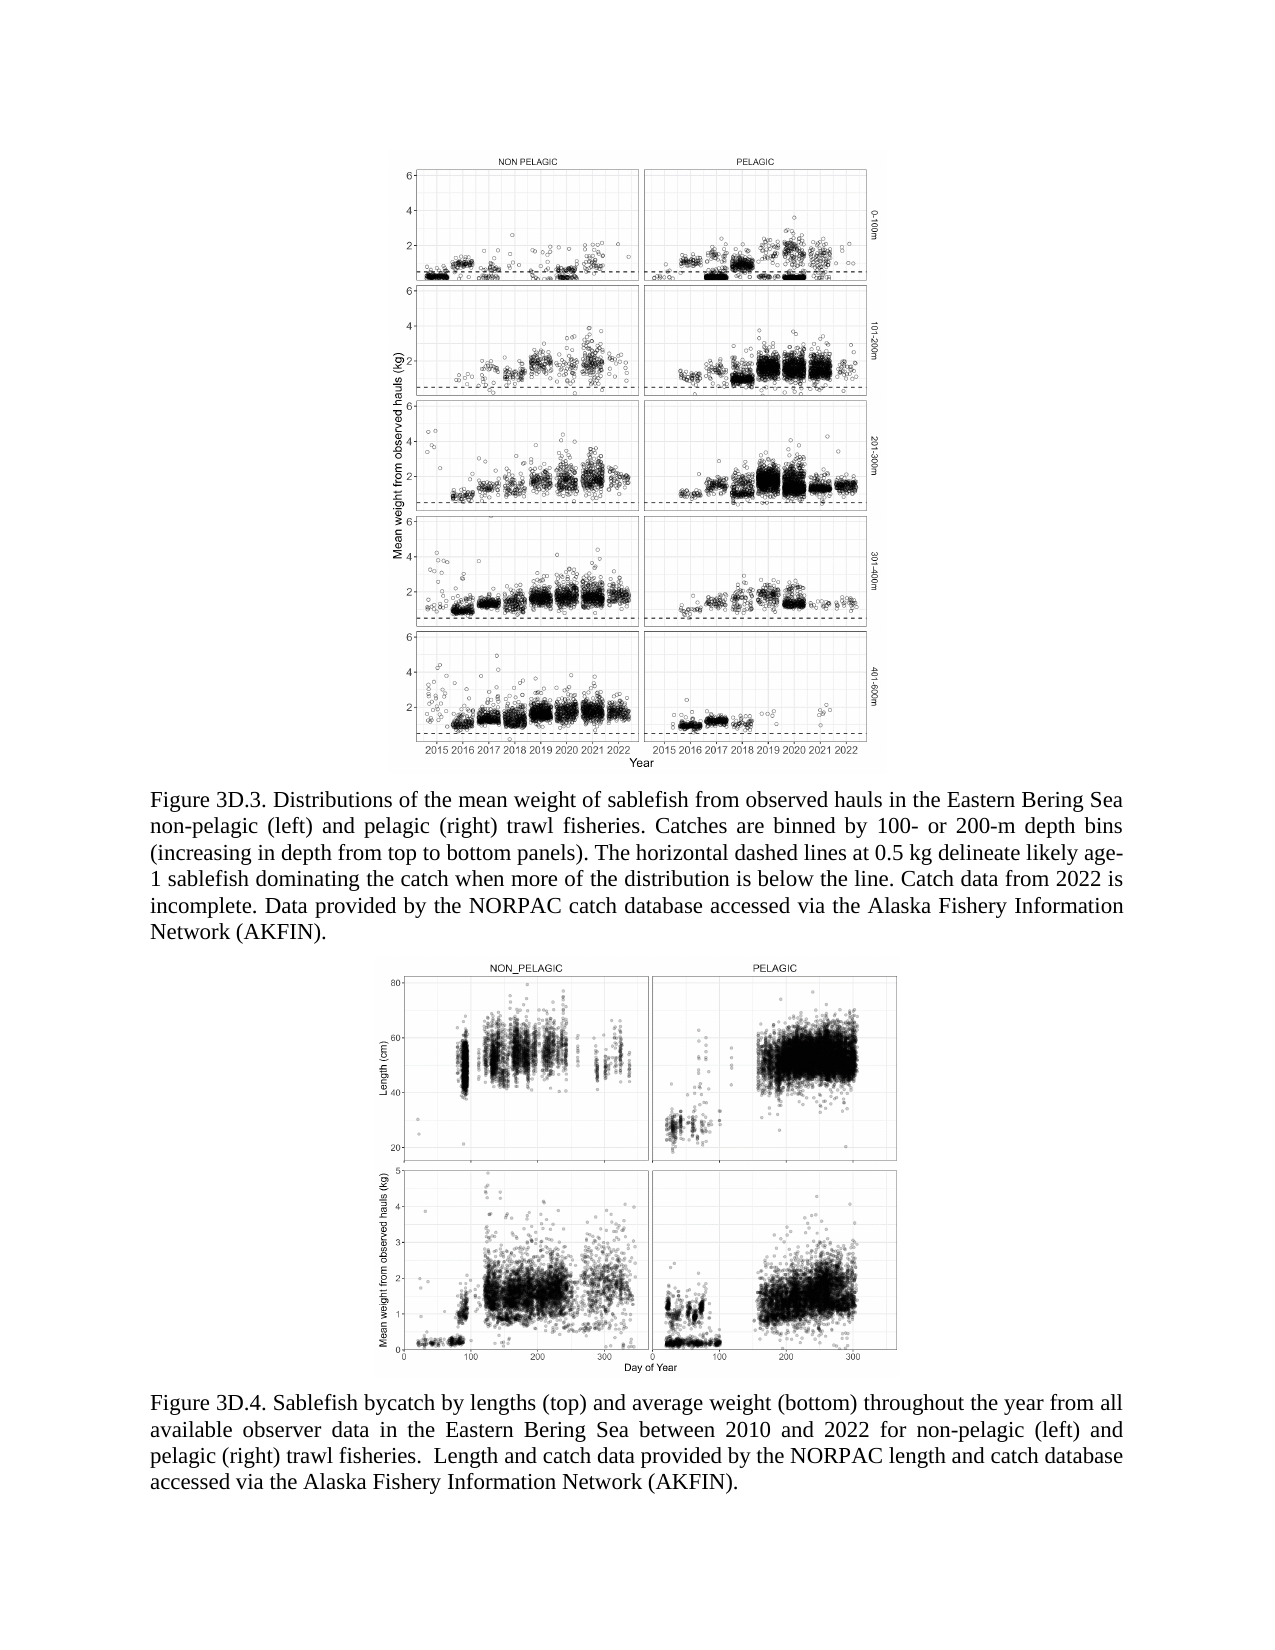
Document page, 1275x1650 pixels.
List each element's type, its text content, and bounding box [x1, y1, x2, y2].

picture [375, 956, 901, 1377]
picture [388, 150, 887, 774]
text Figure 3D.4. Sablefish bycatch by lengths (top) and average weight (bottom) throughout the year from all available observer data in the Eastern Bering Sea between 2010 and 2022 for non-pelagic (left) and pelagic (right) trawl fisheries. Length and catch data provided by the NORPAC length and catch database accessed via the Alaska Fishery Information Network (AKFIN). [150, 1389, 1125, 1495]
text Figure 3D.3. Distributions of the mean weight of sablefish from observed hauls in the Eastern Bering Sea non-pelagic (left) and pelagic (right) trawl fisheries. Catches are binned by 100- or 200-m depth bins (increasing in depth from top to bottom panels). The horizontal dashed lines at 0.5 kg delineate likely age-1 sablefish dominating the catch when more of the distribution is below the line. Catch data from 2022 is incomplete. Data provided by the NORPAC catch database accessed via the Alaska Fishery Information Network (AKFIN). [150, 786, 1125, 944]
